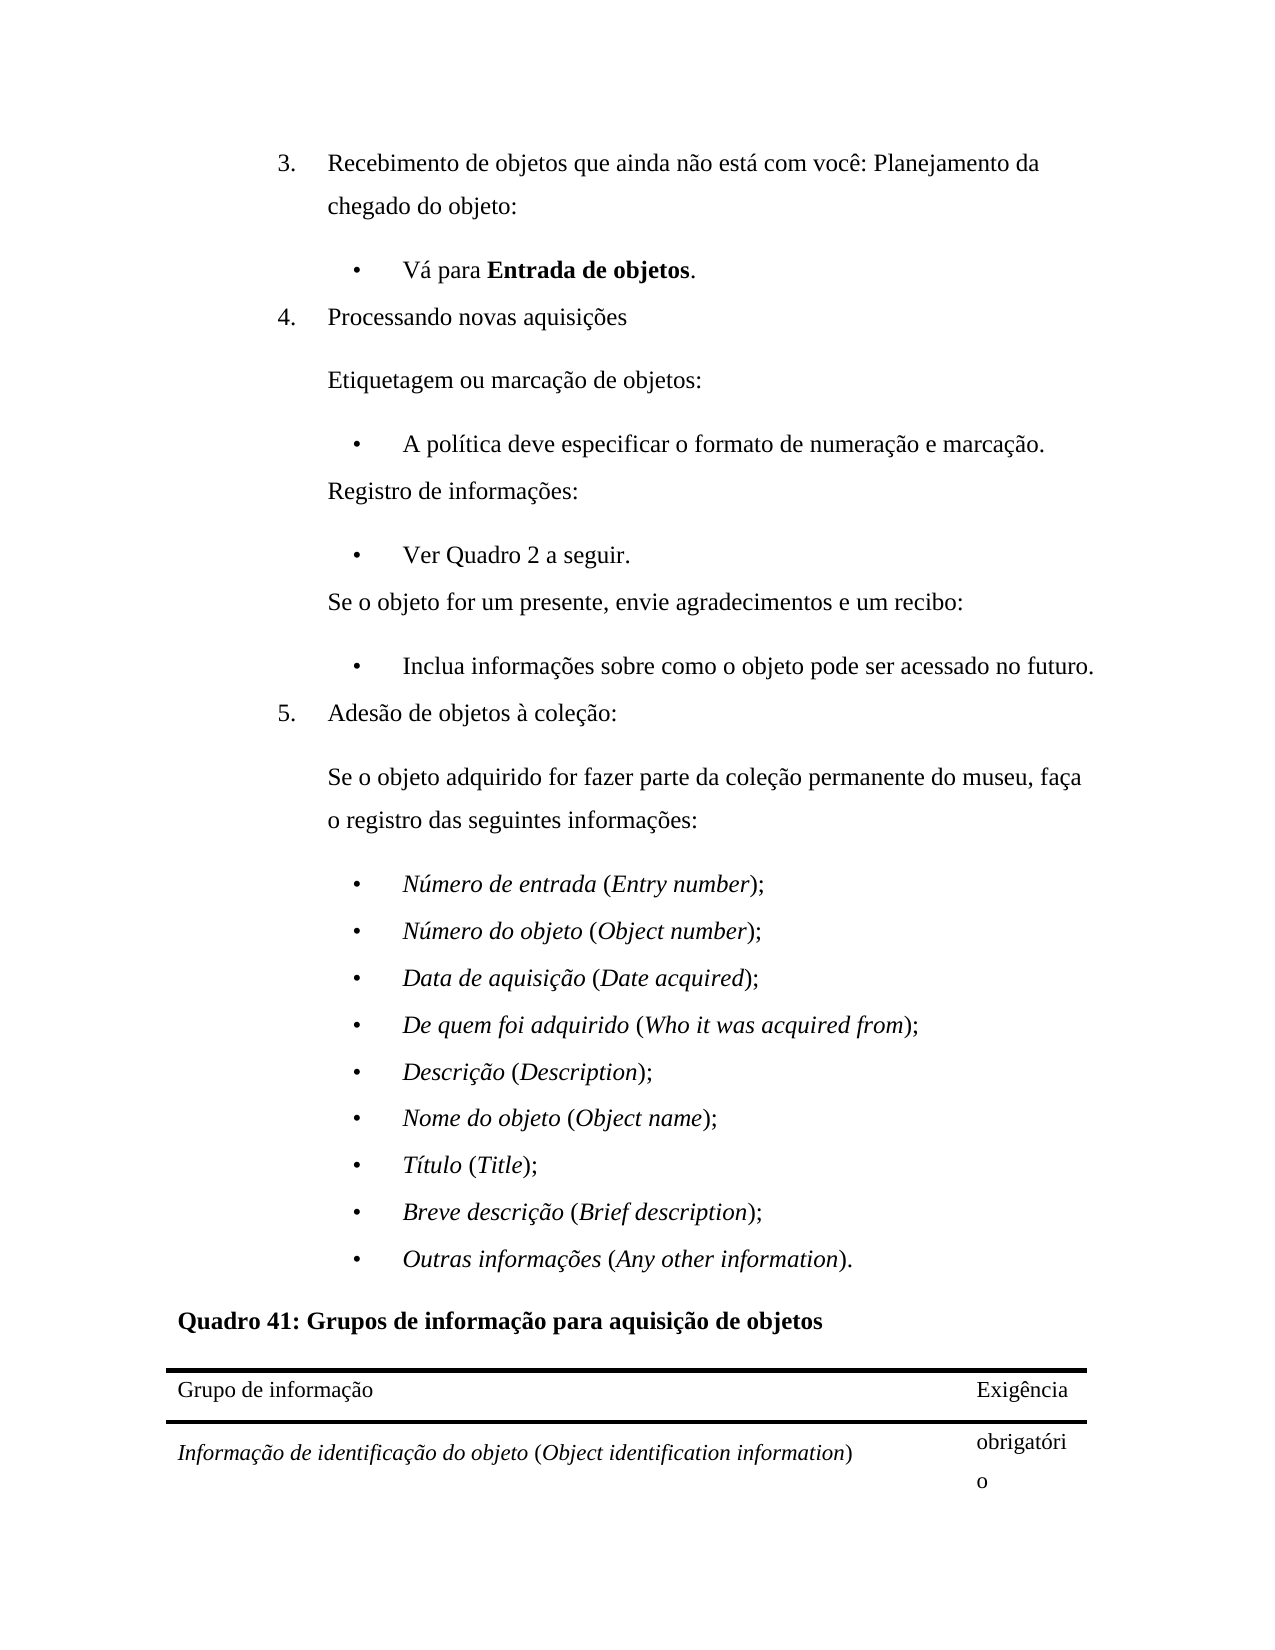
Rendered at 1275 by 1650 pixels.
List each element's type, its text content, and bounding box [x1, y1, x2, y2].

list Registro de informações: [277, 476, 1098, 505]
list Recebimento de objetos que ainda não está com você: Planejamento da chegado do objeto: [277, 148, 1098, 219]
list A política deve especificar o formato de numeração e marcação. [352, 429, 1098, 458]
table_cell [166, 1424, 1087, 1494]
list Adesão de objetos à coleção: [277, 698, 1098, 727]
list Número do objeto (Object number); [352, 916, 1098, 945]
list Data de aquisição (Date acquired); [352, 963, 1098, 992]
list Ver Quadro 2 a seguir. [352, 540, 1098, 569]
list Processando novas aquisições [277, 302, 1098, 330]
list Outras informações (Any other information). [352, 1244, 1098, 1273]
list De quem foi adquirido (Who it was acquired from); [352, 1010, 1098, 1038]
list Nome do objeto (Object name); [352, 1103, 1098, 1132]
list Se o objeto adquirido for fazer parte da coleção permanente do museu, faça o registro das seguintes informações: [277, 762, 1098, 834]
text Quadro 41: Grupos de informação para aquisição de objetos [177, 1306, 1098, 1335]
list Inclua informações sobre como o objeto pode ser acessado no futuro. [352, 651, 1098, 680]
list Número de entrada (Entry number); [352, 869, 1098, 898]
list Vá para Entrada de objetos. [352, 255, 1098, 283]
list Etiquetagem ou marcação de objetos: [277, 366, 1098, 394]
list Título (Title); [352, 1150, 1098, 1179]
list Descrição (Description); [352, 1057, 1098, 1085]
list Se o objeto for um presente, envie agradecimentos e um recibo: [277, 587, 1098, 616]
list Breve descrição (Brief description); [352, 1197, 1098, 1226]
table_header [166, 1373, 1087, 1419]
